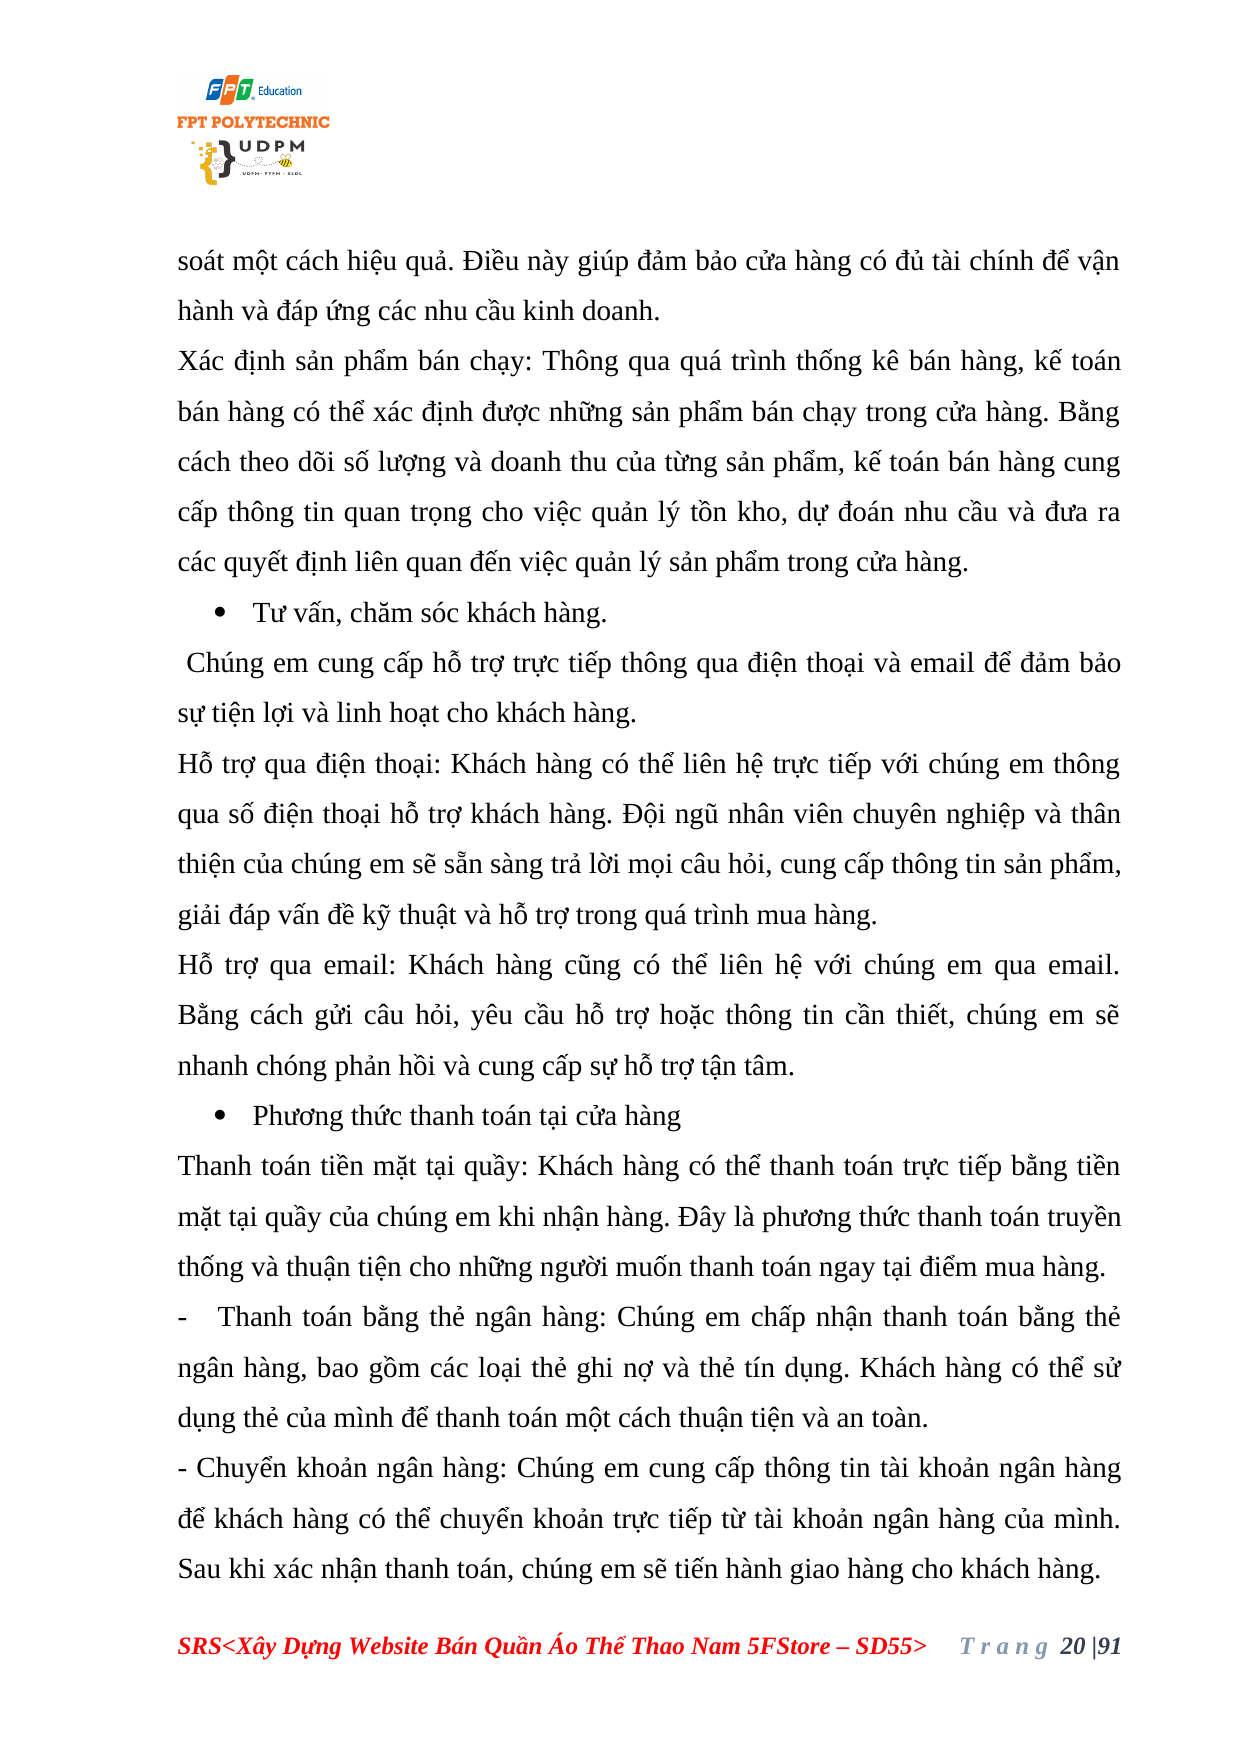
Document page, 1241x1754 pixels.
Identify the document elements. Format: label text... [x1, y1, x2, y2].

picture [177, 129, 335, 196]
text Chúng em cung cấp hỗ trợ trực tiếp thông qua điện thoại và email để đảm bảo sự tiện lợi và linh hoạt cho khách hàng. [177, 645, 1122, 729]
text - Chuyển khoản ngân hàng: Chúng em cung cấp thông tin tài khoản ngân hàng để khách hàng có thể chuyển khoản trực tiếp từ tài khoản ngân hàng của mình. Sau khi xác nhận thanh toán, chúng em sẽ tiến hành giao hàng cho khách hàng. [177, 1450, 1122, 1584]
text Hỗ trợ qua điện thoại: Khách hàng có thể liên hệ trực tiếp với chúng em thông qua số điện thoại hỗ trợ khách hàng. Đội ngũ nhân viên chuyên nghiệp và thân thiện của chúng em sẽ sẵn sàng trả lời mọi câu hỏi, cung cấp thông tin sản phẩm, giải đáp vấn đề kỹ thuật và hỗ trợ trong quá trình mua hàng. [177, 746, 1122, 930]
picture [177, 75, 330, 128]
text Xác định sản phẩm bán chạy: Thông qua quá trình thống kê bán hàng, kế toán bán hàng có thể xác định được những sản phẩm bán chạy trong cửa hàng. Bằng cách theo dõi số lượng và doanh thu của từng sản phẩm, kế toán bán hàng cung cấp thông tin quan trọng cho việc quản lý tồn kho, dự đoán nhu cầu và đưa ra các quyết định liên quan đến việc quản lý sản phẩm trong cửa hàng. [177, 343, 1122, 578]
text Thanh toán tiền mặt tại quầy: Khách hàng có thể thanh toán trực tiếp bằng tiền mặt tại quầy của chúng em khi nhận hàng. Đây là phương thức thanh toán truyền thống và thuận tiện cho những người muốn thanh toán ngay tại điểm mua hàng. [177, 1148, 1122, 1283]
text - Thanh toán bằng thẻ ngân hàng: Chúng em chấp nhận thanh toán bằng thẻ ngân hàng, bao gồm các loại thẻ ghi nợ và thẻ tín dụng. Khách hàng có thể sử dụng thẻ của mình để thanh toán một cách thuận tiện và an toàn. [177, 1299, 1122, 1434]
list Phương thức thanh toán tại cửa hàng [215, 1098, 1122, 1132]
list Tư vấn, chăm sóc khách hàng. [215, 595, 1122, 628]
text Hỗ trợ qua email: Khách hàng cũng có thể liên hệ với chúng em qua email. Bằng cách gửi câu hỏi, yêu cầu hỗ trợ hoặc thông tin cần thiết, chúng em sẽ nhanh chóng phản hồi và cung cấp sự hỗ trợ tận tâm. [177, 947, 1122, 1081]
